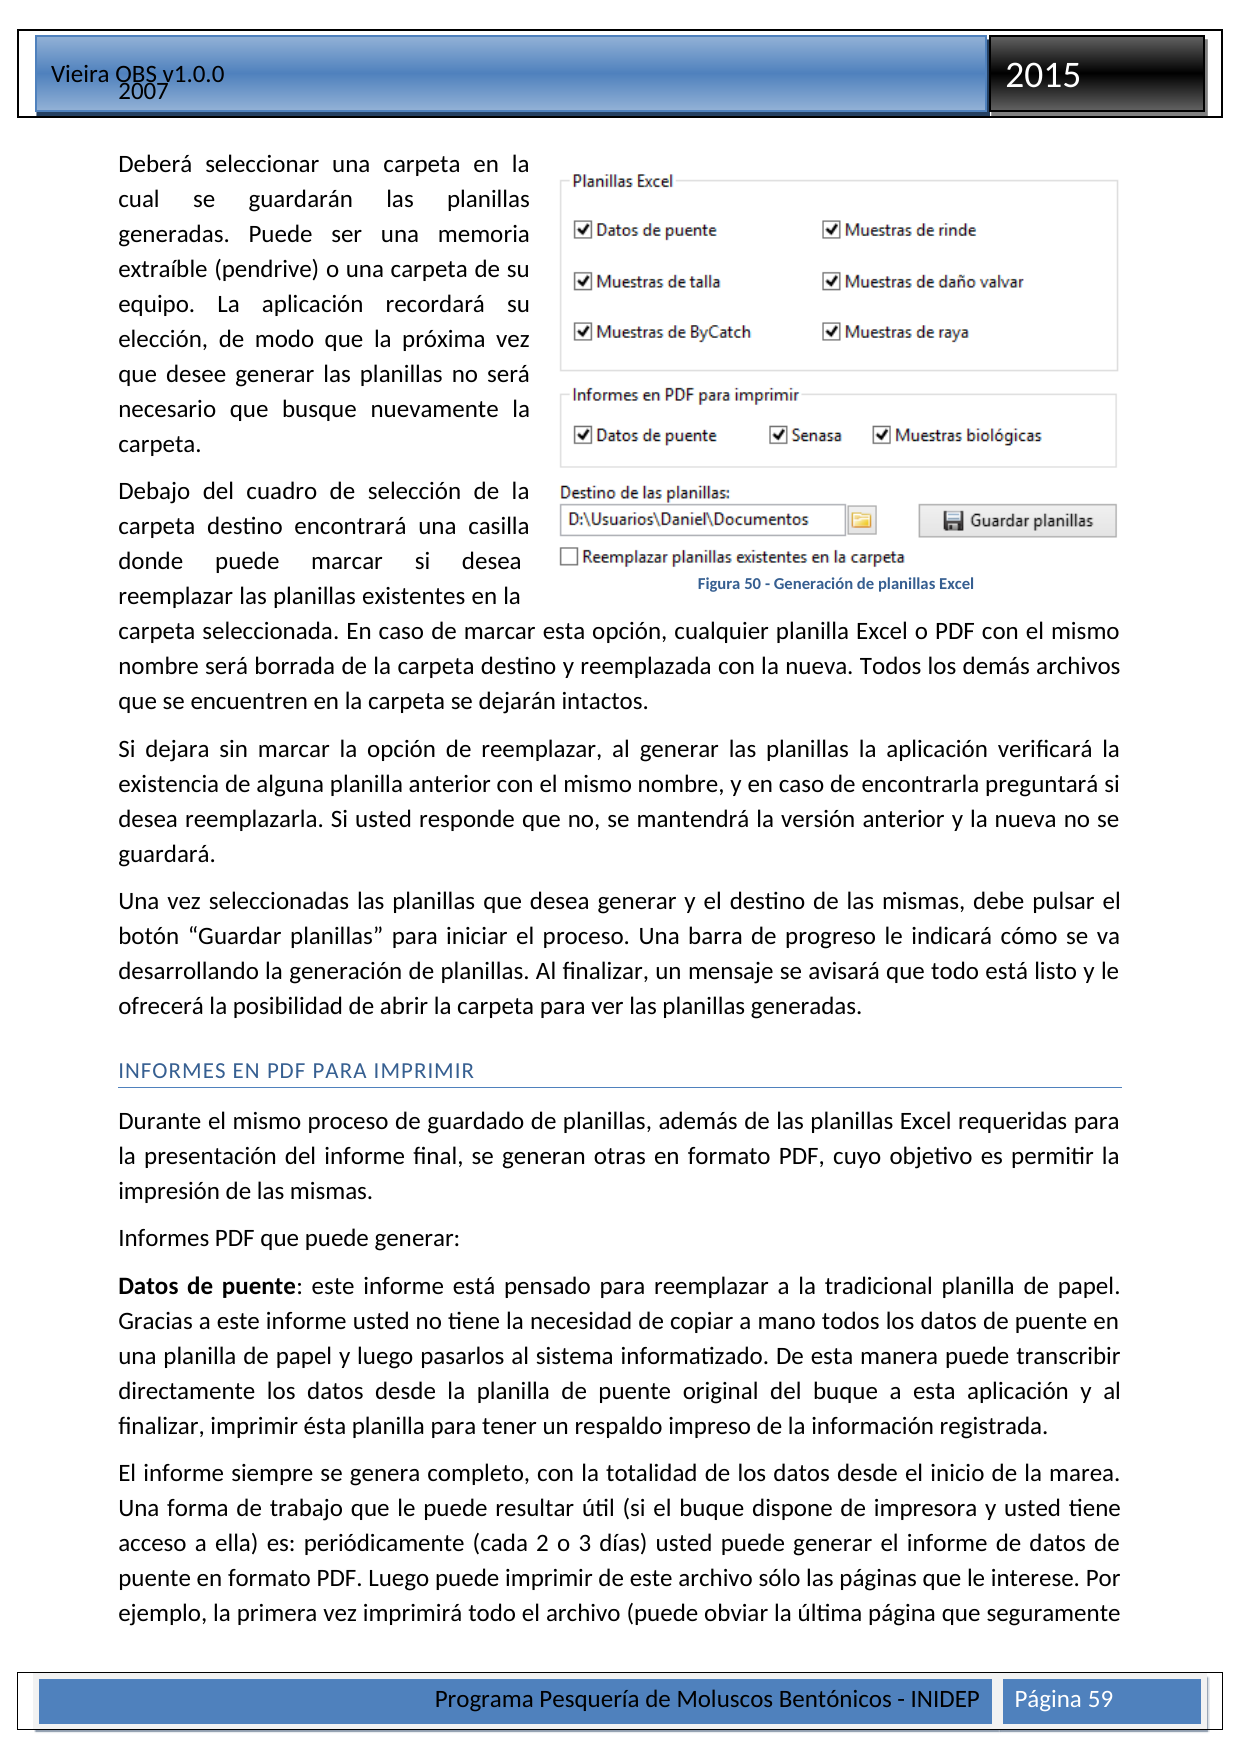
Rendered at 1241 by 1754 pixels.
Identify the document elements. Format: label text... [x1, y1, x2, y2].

text Si dejara sin marcar la opción de reemplazar, al generar las planillas la aplicación verificará la existencia de alguna planilla anterior con el mismo nombre, y en caso de encontrarla preguntará si desea reemplazarla. Si usted responde que no, se mantendrá la versión anterior y la nueva no se guardará. [118, 733, 1122, 868]
subtitle Informes en PDF para imprimir [118, 1056, 1122, 1087]
text Datos de puente: este informe está pensado para reemplazar a la tradicional planilla de papel. Gracias a este informe usted no tiene la necesidad de copiar a mano todos los datos de puente en una planilla de papel y luego pasarlos al sistema informatizado. De esta manera puede transcribir directamente los datos desde la planilla de puente original del buque a esta aplicación y al finalizar, imprimir ésta planilla para tener un respaldo impreso de la información registrada. [118, 1270, 1122, 1440]
text Deberá seleccionar una carpeta en la cual se guardarán las planillas generadas. Puede ser una memoria extraíble (pendrive) o una carpeta de su equipo. La aplicación recordará su elección, de modo que la próxima vez que desee generar las planillas no será necesario que busque nuevamente la carpeta. [118, 148, 1122, 458]
picture [549, 155, 1131, 573]
text Debajo del cuadro de selección de la carpeta destino encontrará una casilla donde puede marcar si desea reemplazar las planillas existentes en la carpeta seleccionada. En caso de marcar esta opción, cualquier planilla Excel o PDF con el mismo nombre será borrada de la carpeta destino y reemplazada con la nueva. Todos los demás archivos que se encuentren en la carpeta se dejarán intactos. [118, 475, 1122, 716]
text Durante el mismo proceso de guardado de planillas, además de las planillas Excel requeridas para la presentación del informe final, se generan otras en formato PDF, cuyo objetivo es permitir la impresión de las mismas. [118, 1105, 1122, 1205]
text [118, 1457, 1122, 1628]
text Informes PDF que puede generar: [118, 1222, 1122, 1253]
text Una vez seleccionadas las planillas que desea generar y el destino de las mismas, debe pulsar el botón “Guardar planillas” para iniciar el proceso. Una barra de progreso le indicará cómo se va desarrollando la generación de planillas. Al finalizar, un mensaje se avisará que todo está listo y le ofrecerá la posibilidad de abrir la carpeta para ver las planillas generadas. [118, 885, 1122, 1021]
